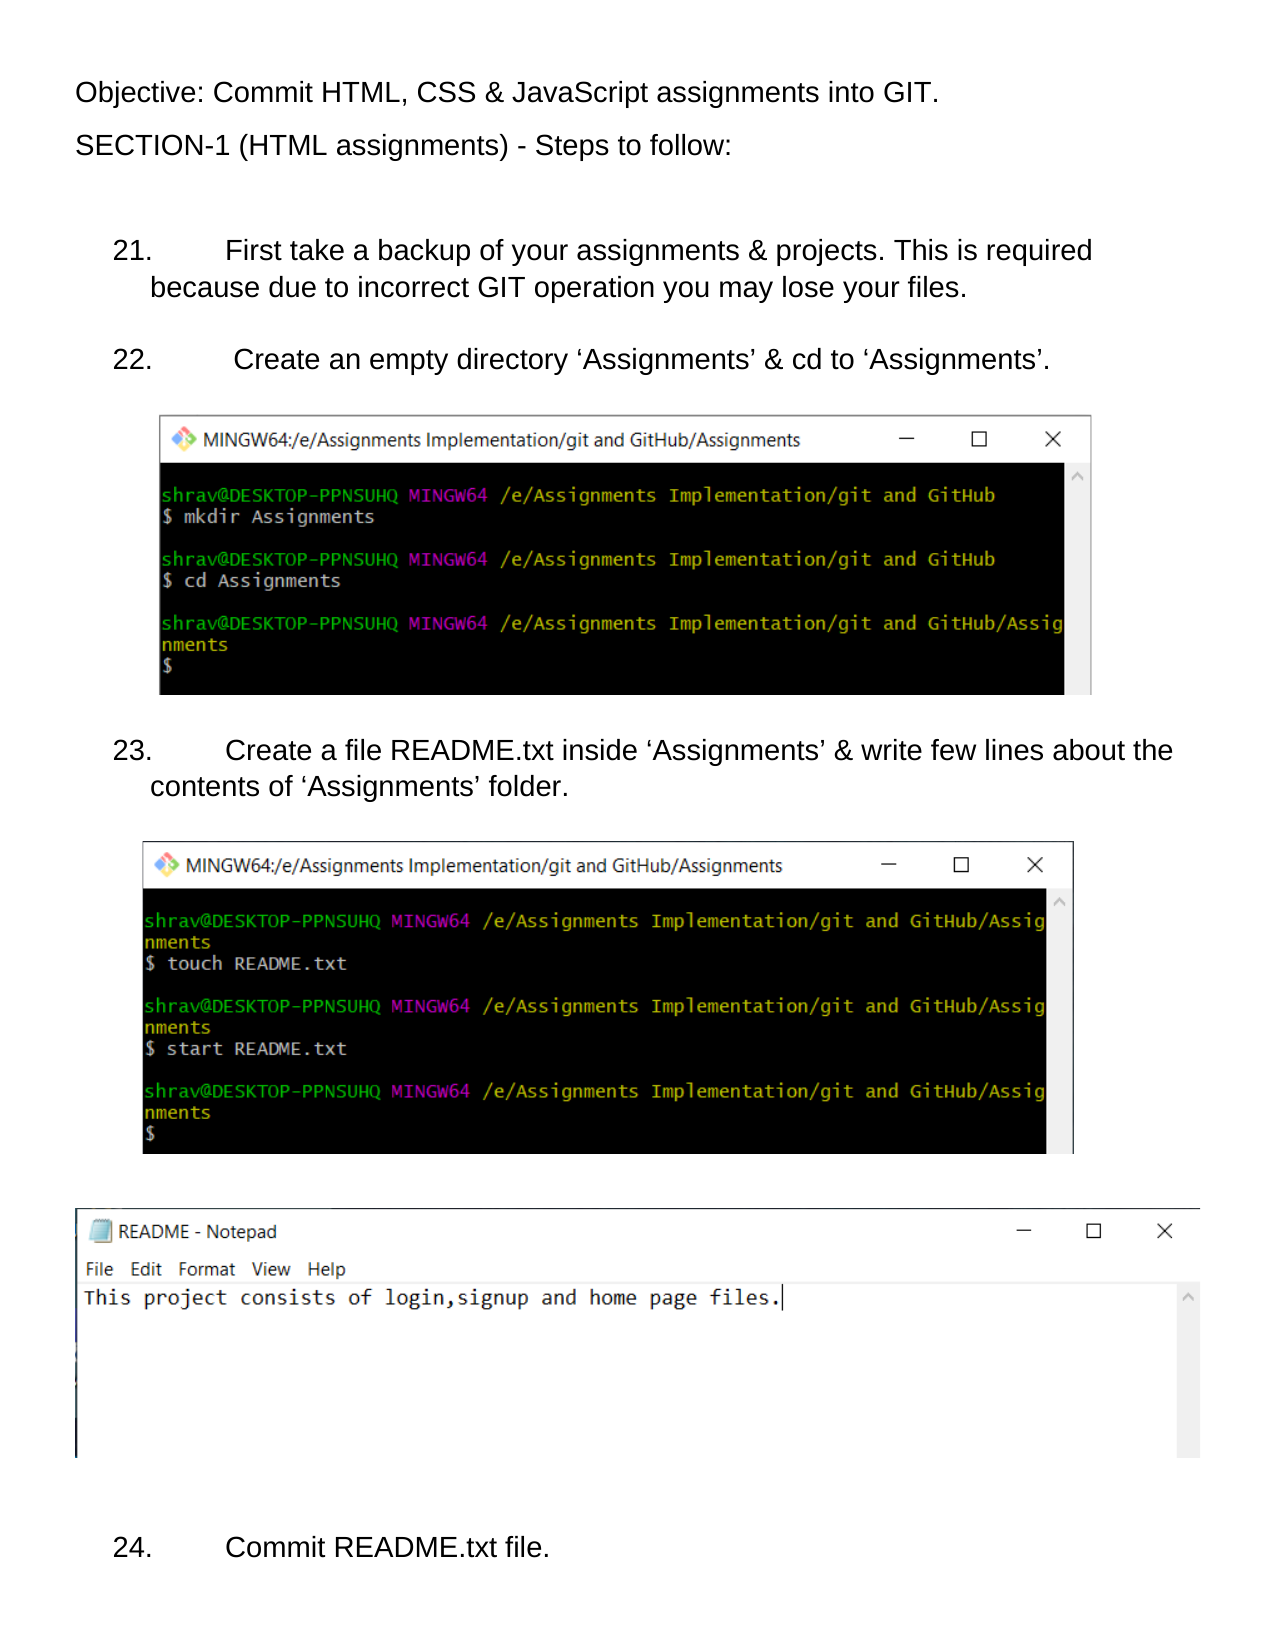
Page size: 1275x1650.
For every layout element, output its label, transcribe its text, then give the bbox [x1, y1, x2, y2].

list Create an empty directory ‘Assignments’ & cd to ‘Assignments’. [112, 342, 1200, 375]
list Commit README.txt file. [112, 1529, 1200, 1563]
picture [142, 841, 1074, 1154]
picture [158, 414, 1092, 695]
text SECTION-1 (HTML assignments) - Steps to follow: [75, 128, 1200, 161]
picture [75, 1208, 1200, 1458]
list First take a backup of your assignments & projects. This is required because due to incorrect GIT operation you may lose your files. [112, 233, 1200, 303]
list Create a file README.txt inside ‘Assignments’ & write few lines about the contents of ‘Assignments’ folder. [112, 733, 1200, 803]
text Objective: Commit HTML, CSS & JavaScript assignments into GIT. [75, 75, 1200, 108]
